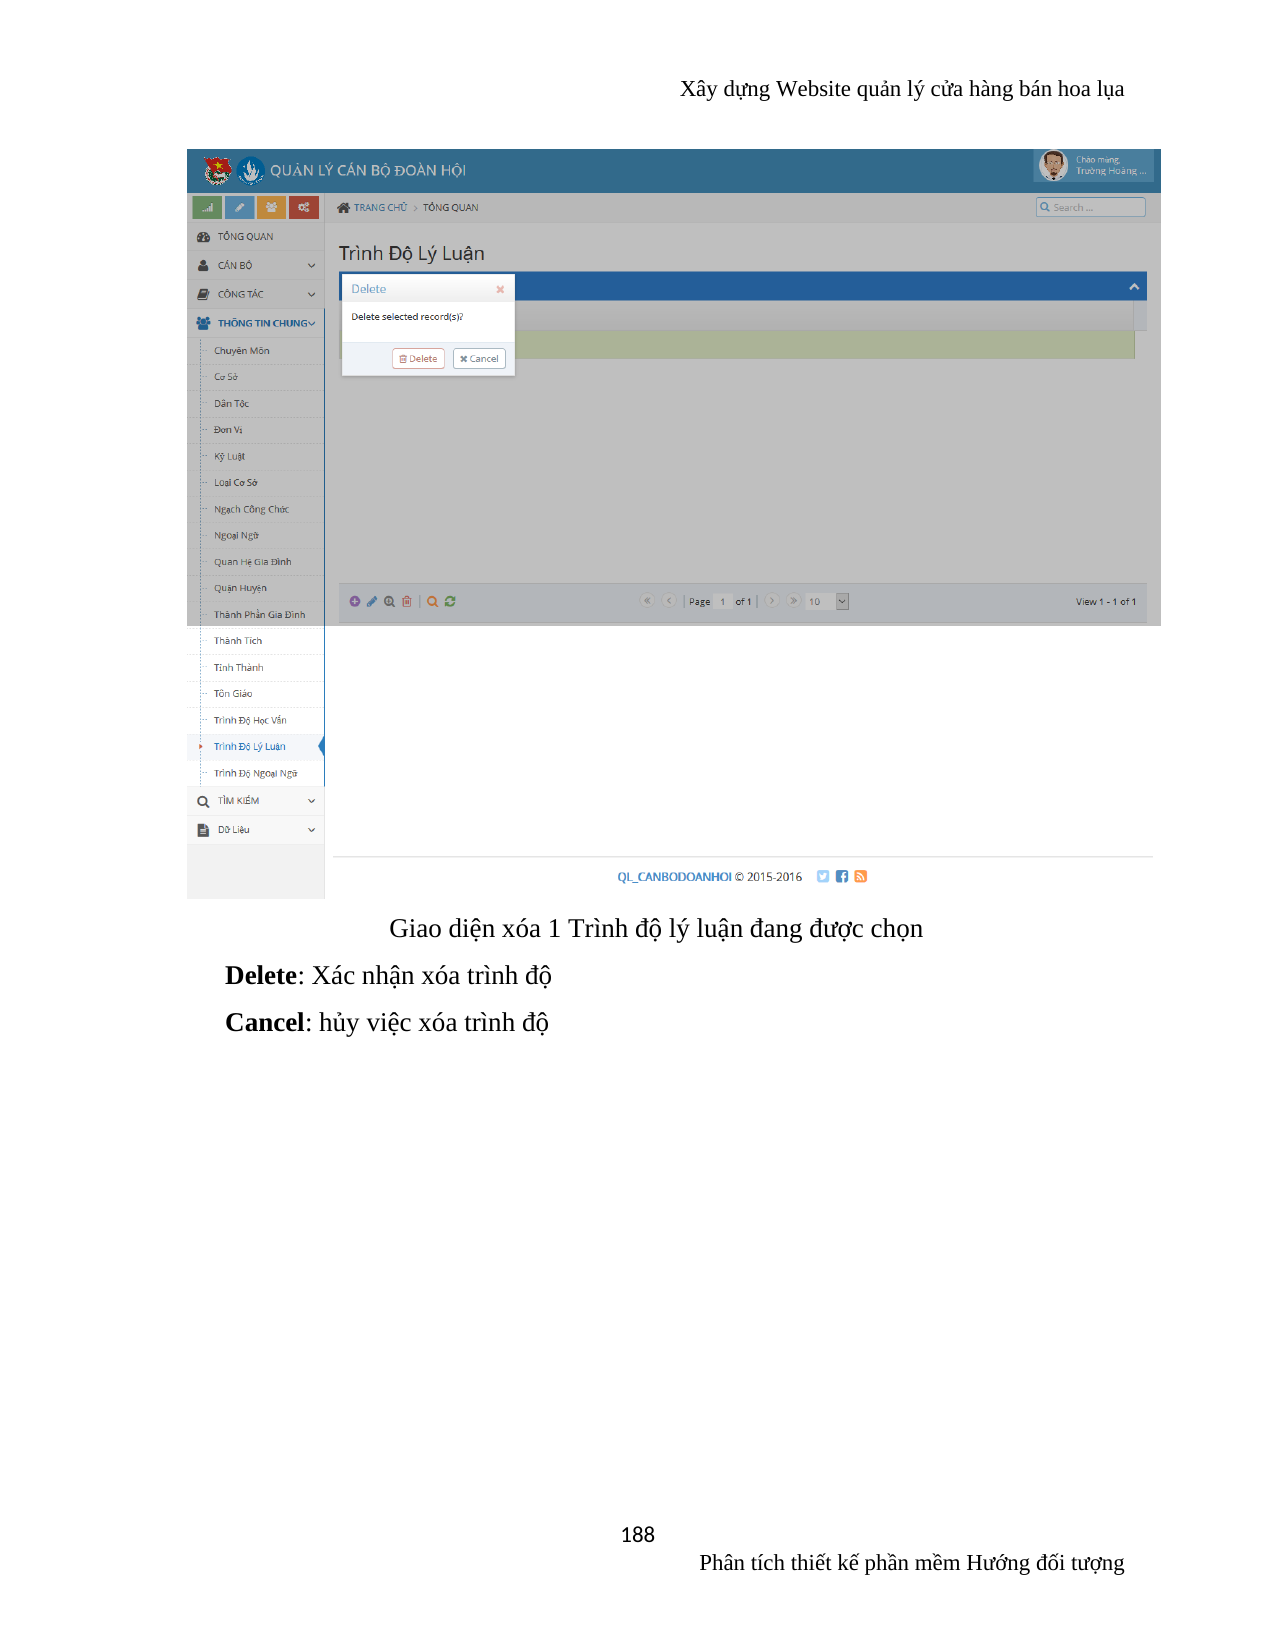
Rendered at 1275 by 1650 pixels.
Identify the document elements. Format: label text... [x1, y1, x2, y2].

list Giao diện xóa 1 Trình độ lý luận đang được chọn [187, 912, 1125, 944]
list Delete: Xác nhận xóa trình độ [187, 959, 1125, 990]
picture [187, 149, 1161, 899]
list Cancel: hủy việc xóa trình độ [187, 1006, 1125, 1037]
